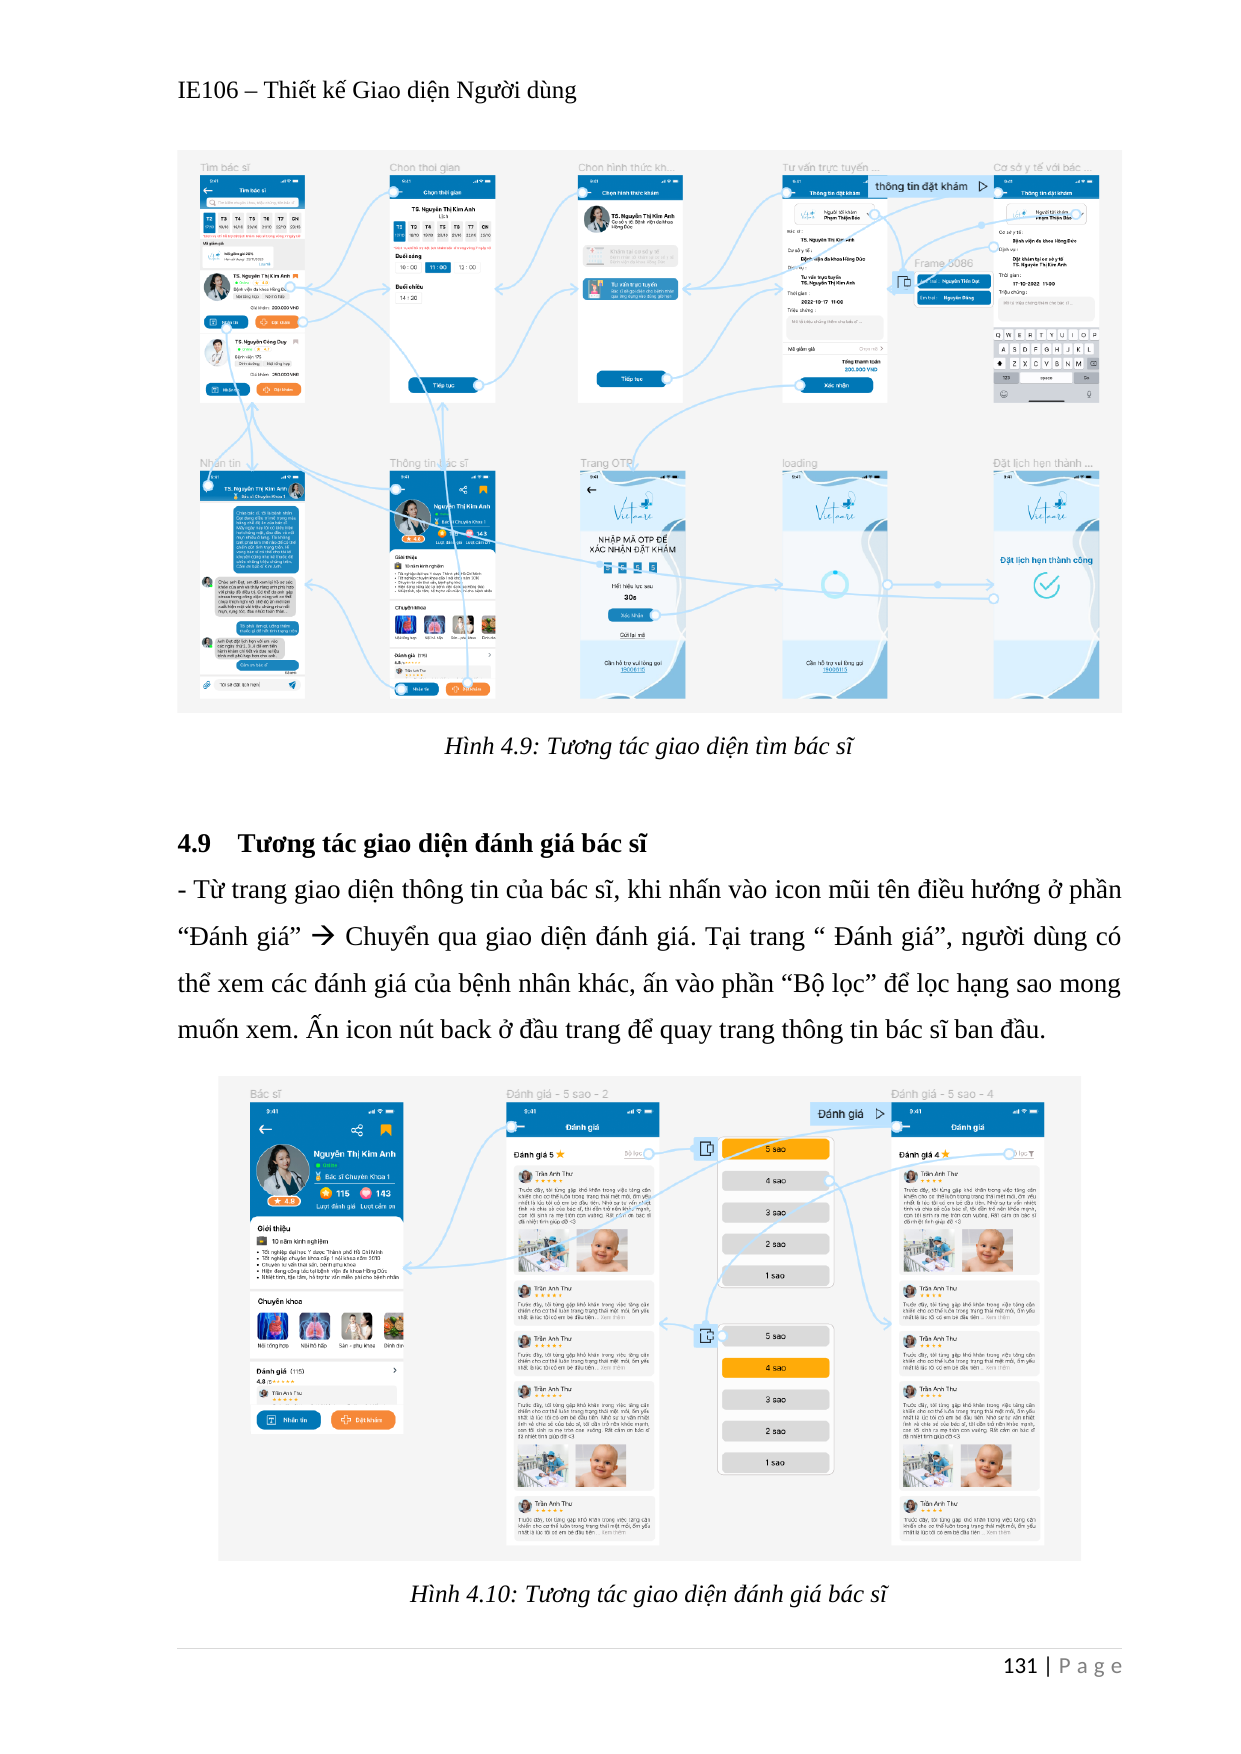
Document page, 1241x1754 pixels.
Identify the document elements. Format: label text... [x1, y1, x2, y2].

text Hình 4.10: Tương tác giao diện đánh giá bác sĩ [177, 1579, 1122, 1608]
subtitle Tương tác giao diện đánh giá bác sĩ [177, 827, 1122, 858]
picture [177, 150, 1123, 713]
picture [218, 1076, 1082, 1561]
text - Từ trang giao diện thông tin của bác sĩ, khi nhấn vào icon mũi tên điều hướng ở phần “Đánh giá” Chuyển qua giao diện đánh giá. Tại trang “ Đánh giá”, người dùng có thể xem các đánh giá của bệnh nhân khác, ấn vào phần “Bộ lọc” để lọc hạng sao mong muốn xem. Ấn icon nút back ở đầu trang để quay trang thông tin bác sĩ ban đầu. [177, 873, 1122, 1045]
text Hình 4.9: Tương tác giao diện tìm bác sĩ [177, 731, 1122, 760]
